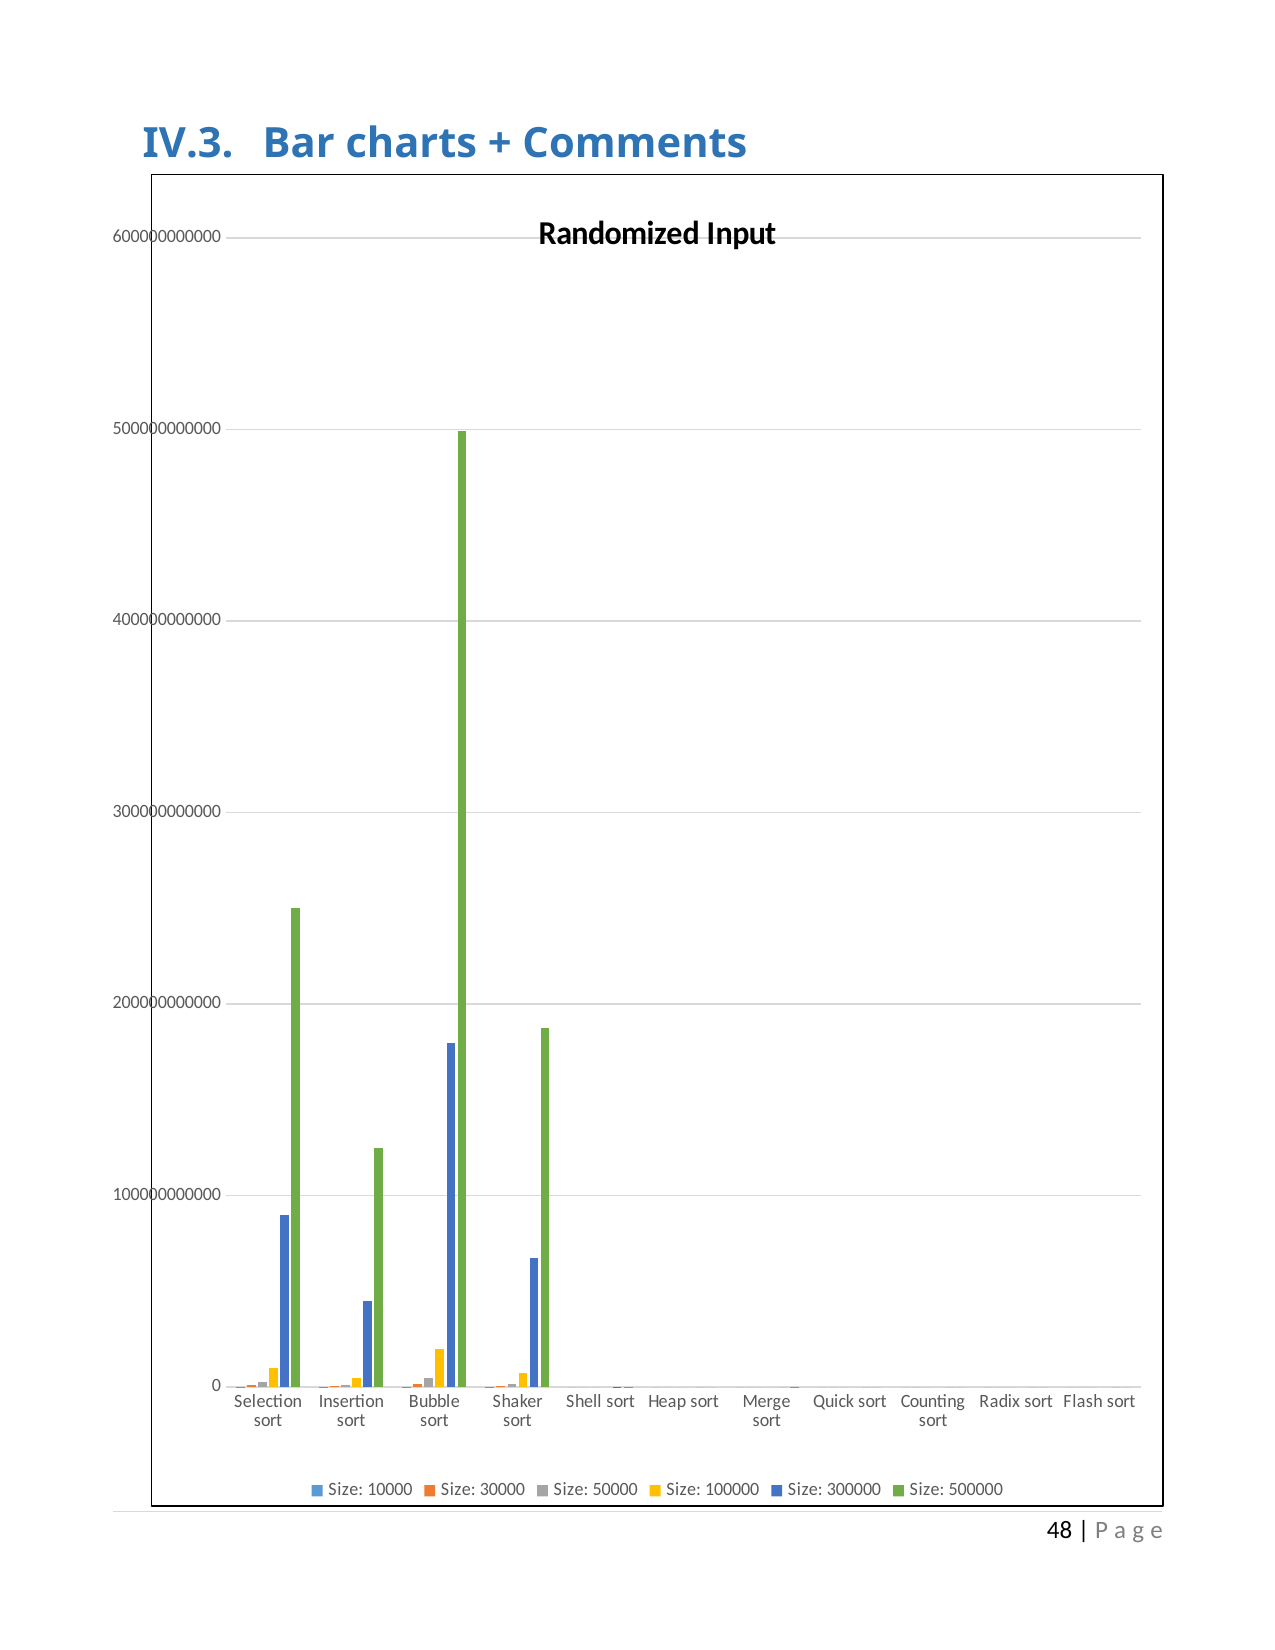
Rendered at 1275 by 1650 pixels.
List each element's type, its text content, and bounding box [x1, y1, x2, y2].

subtitle Bar charts + Comments [142, 112, 1162, 169]
